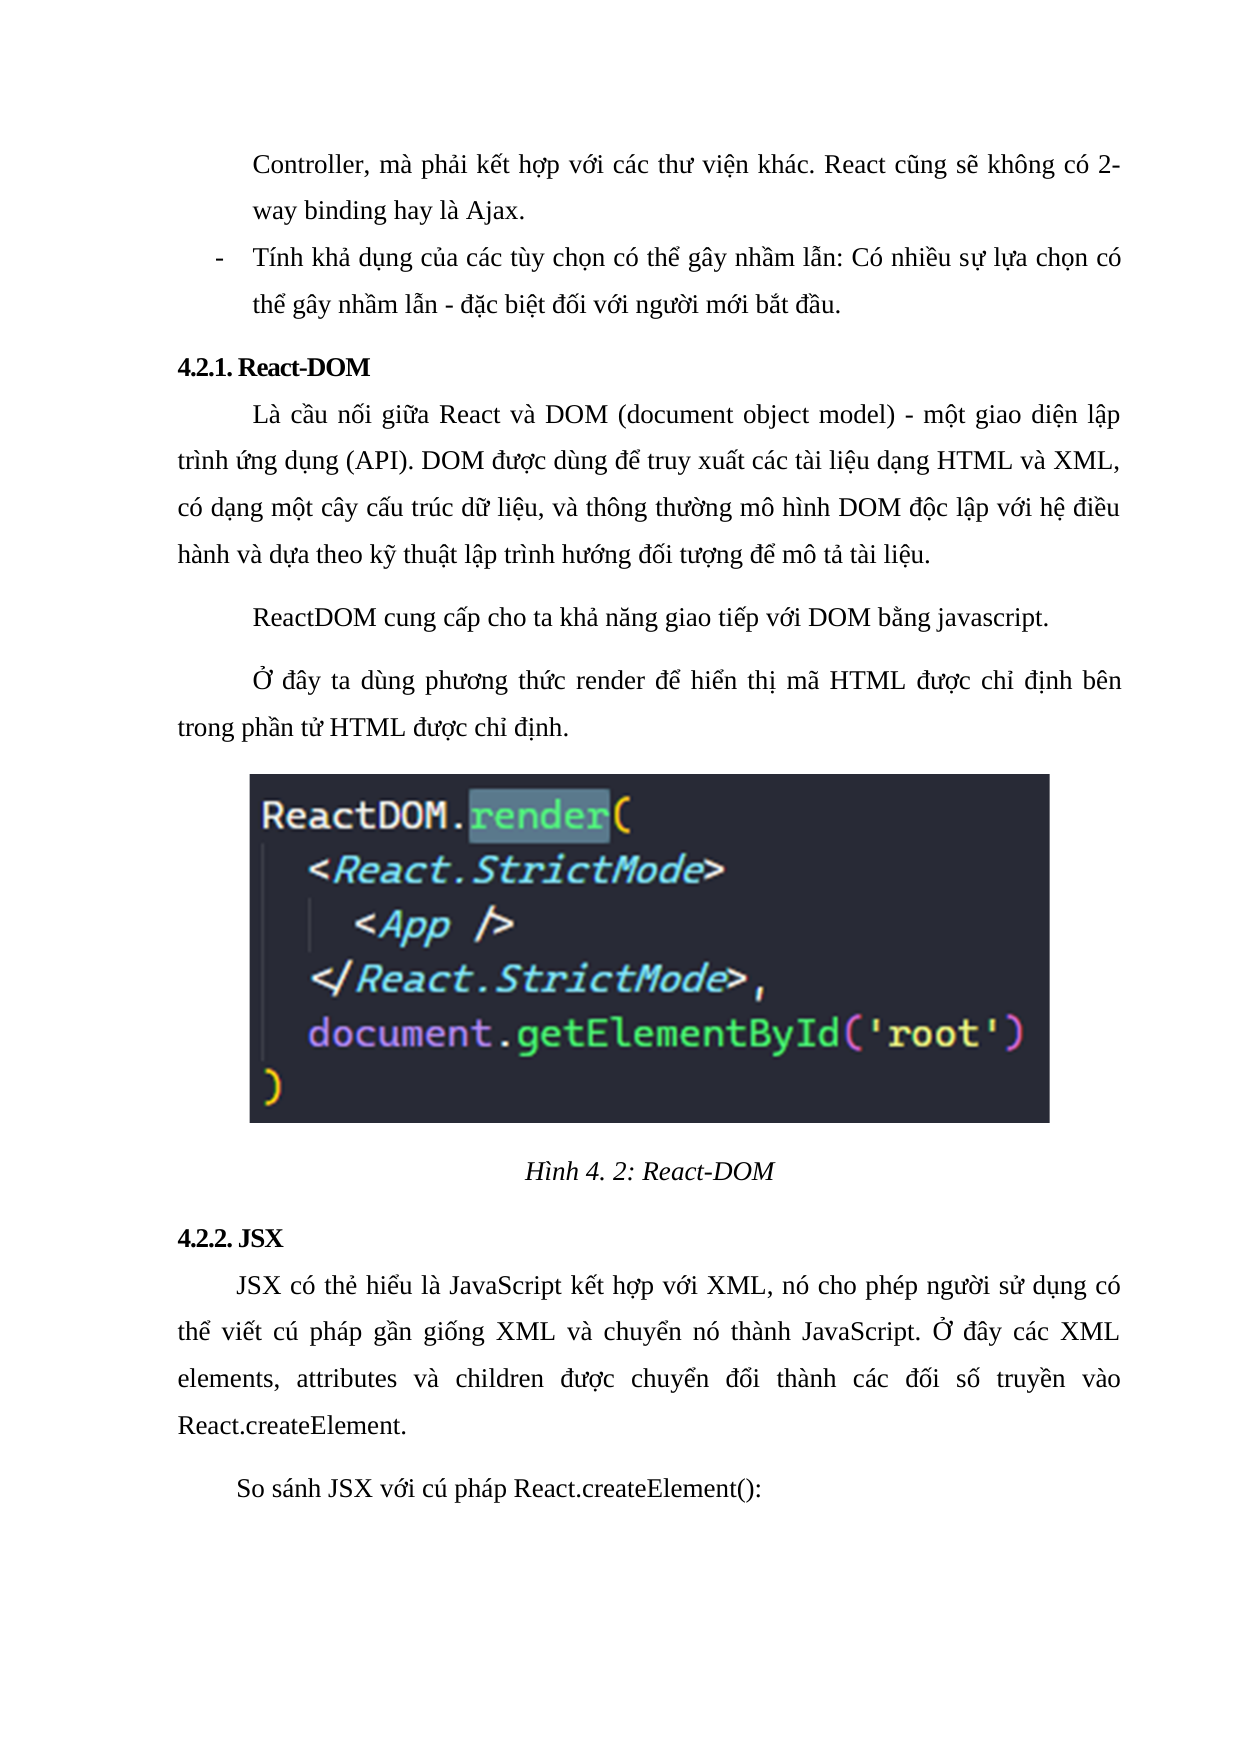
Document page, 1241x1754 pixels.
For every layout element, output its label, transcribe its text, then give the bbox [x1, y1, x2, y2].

title 4.2.1. React-DOM [177, 351, 1122, 382]
text Là cầu nối giữa React và DOM (document object model) - một giao diện lập trình ứng dụng (API). DOM được dùng để truy xuất các tài liệu dạng HTML và XML, có dạng một cây cấu trúc dữ liệu, và thông thường mô hình DOM độc lập với hệ điều hành và dựa theo kỹ thuật lập trình hướng đối tượng để mô tả tài liệu. [177, 398, 1122, 569]
picture [249, 774, 1050, 1123]
text Hình 4. 2: React-DOM [177, 1154, 1122, 1186]
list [215, 148, 1122, 226]
title 4.2.2. JSX [177, 1222, 1122, 1253]
list Tính khả dụng của các tùy chọn có thể gây nhầm lẫn: Có nhiều sự lựa chọn có thể gây nhầm lẫn - đặc biệt đối với người mới bắt đầu. [215, 241, 1122, 319]
text JSX có thẻ hiểu là JavaScript kết hợp với XML, nó cho phép người sử dụng có thể viết cú pháp gần giống XML và chuyển nó thành JavaScript. Ở đây các XML elements, attributes và children được chuyển đổi thành các đối số truyền vào React.createElement. [177, 1269, 1122, 1440]
text So sánh JSX với cú pháp React.createElement(): [177, 1472, 1122, 1503]
text Ở đây ta dùng phương thức render để hiển thị mã HTML được chỉ định bên trong phần tử HTML được chỉ định. [177, 664, 1122, 742]
text ReactDOM cung cấp cho ta khả năng giao tiếp với DOM bằng javascript. [177, 601, 1122, 632]
